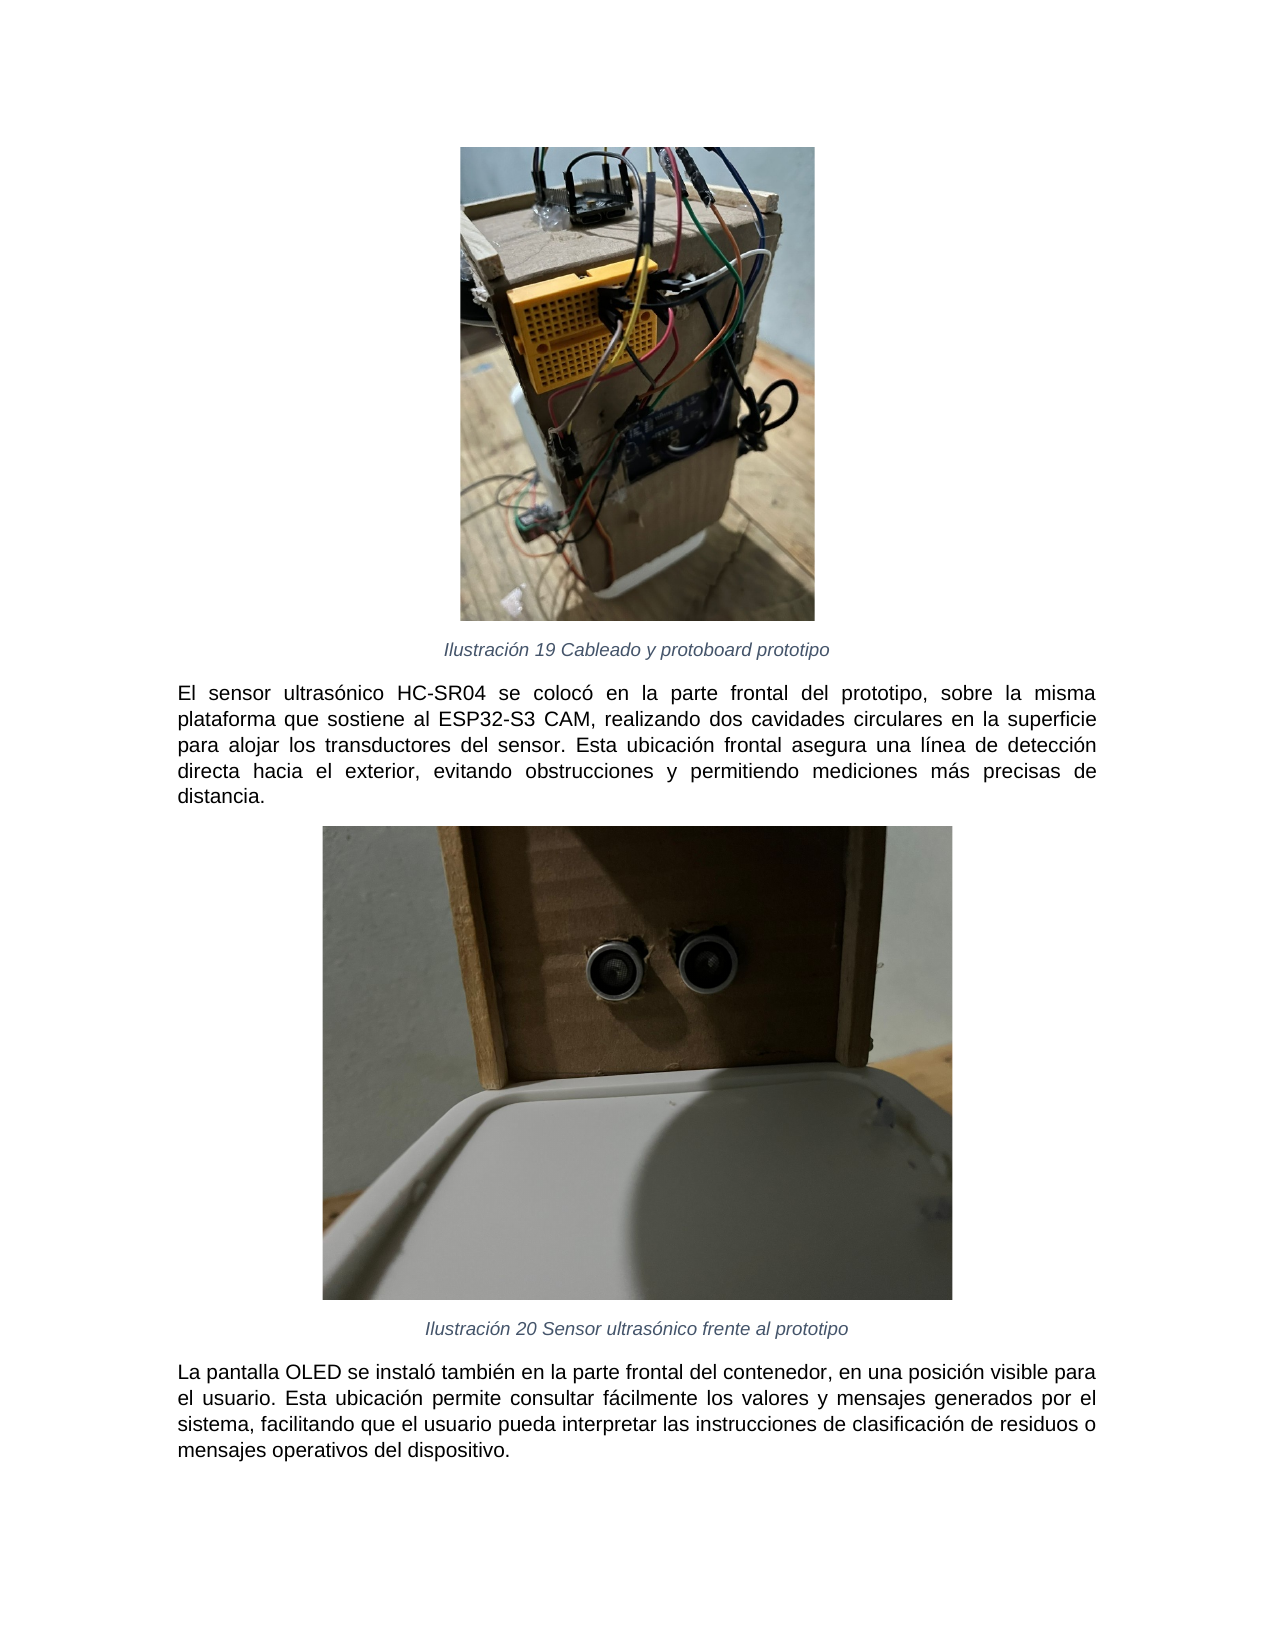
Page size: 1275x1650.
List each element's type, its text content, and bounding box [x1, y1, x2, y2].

picture [322, 826, 953, 1300]
text El sensor ultrasónico HC-SR04 se colocó en la parte frontal del prototipo, sobre la misma plataforma que sostiene al ESP32-S3 CAM, realizando dos cavidades circulares en la superficie para alojar los transductores del sensor. Esta ubicación frontal asegura una línea de detección directa hacia el exterior, evitando obstrucciones y permitiendo mediciones más precisas de distancia. [177, 681, 1098, 808]
text La pantalla OLED se instaló también en la parte frontal del contenedor, en una posición visible para el usuario. Esta ubicación permite consultar fácilmente los valores y mensajes generados por el sistema, facilitando que el usuario pueda interpretar las instrucciones de clasificación de residuos o mensajes operativos del dispositivo. [177, 1360, 1098, 1462]
picture [460, 147, 815, 621]
